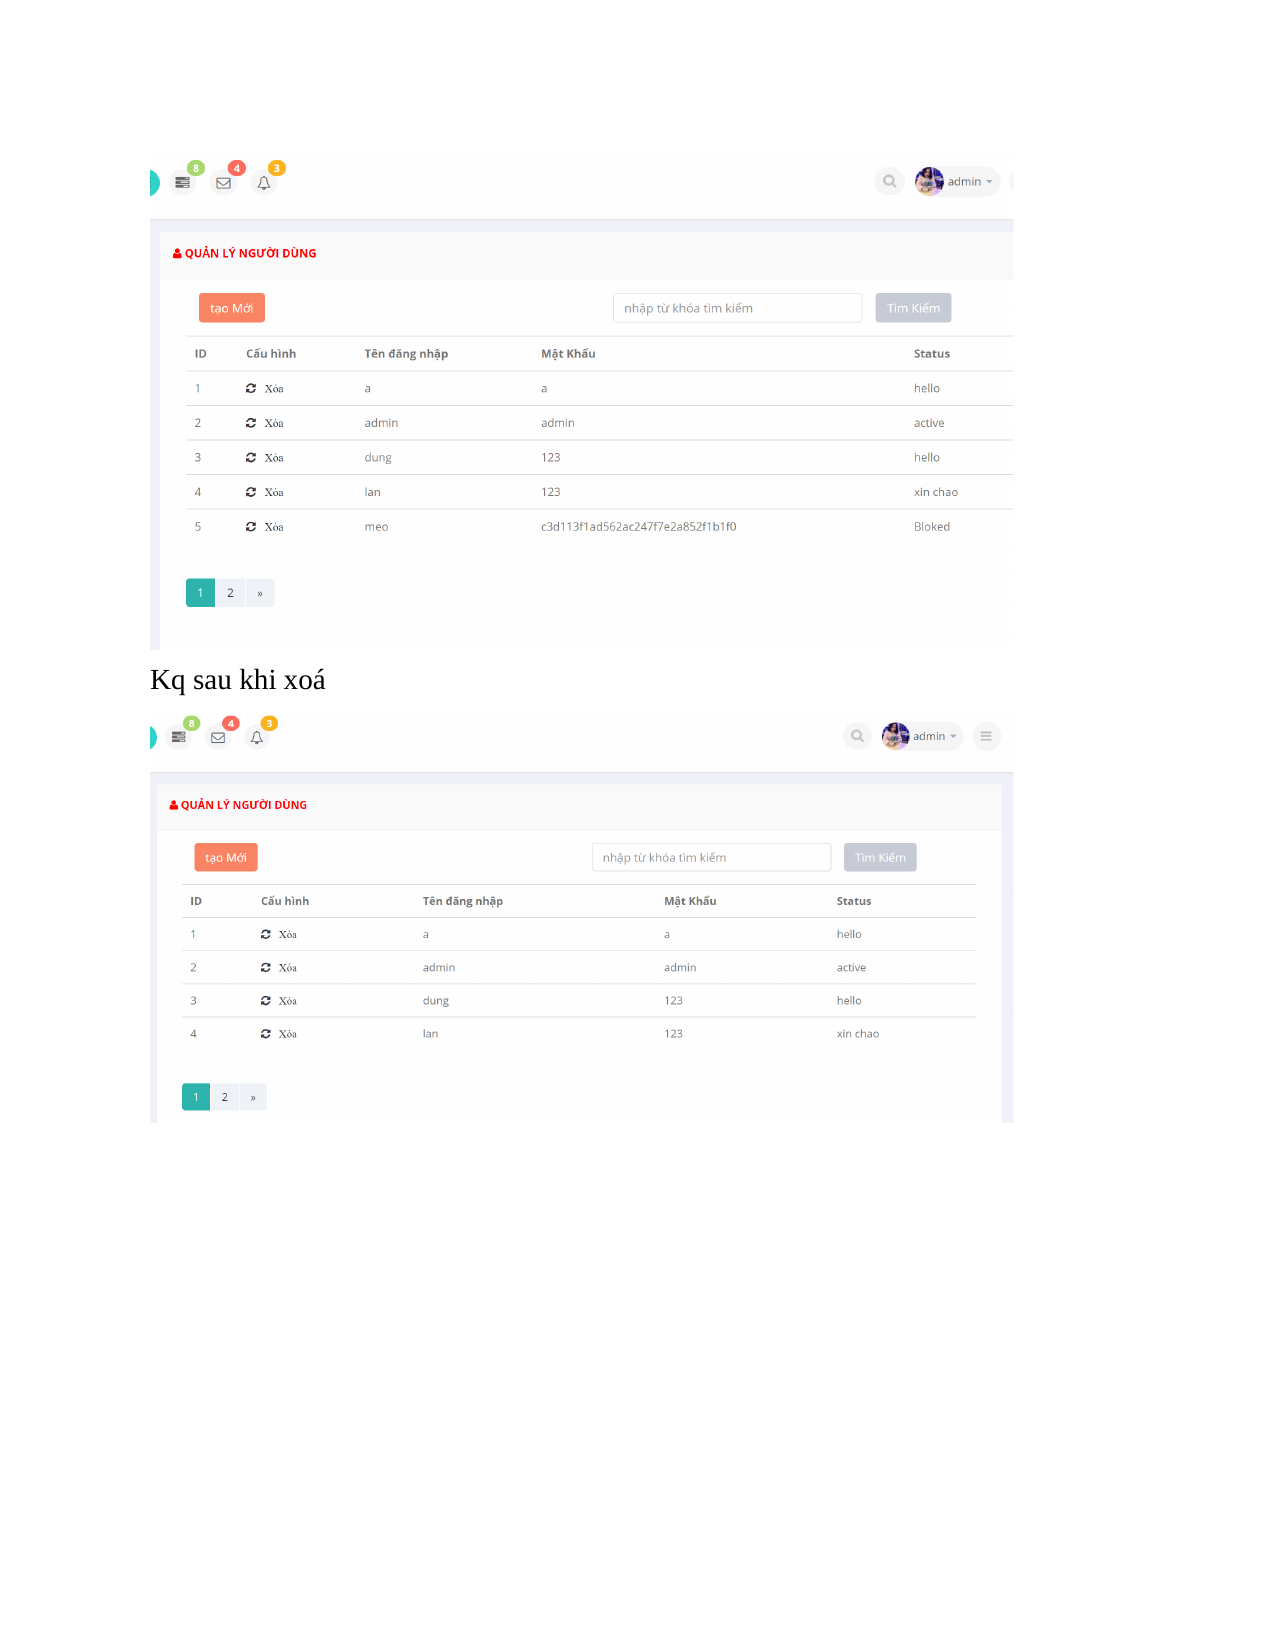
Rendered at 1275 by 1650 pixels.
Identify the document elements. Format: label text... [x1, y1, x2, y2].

picture [150, 150, 1014, 650]
list Kq sau khi xoá [150, 662, 1125, 696]
picture [150, 708, 1014, 1123]
